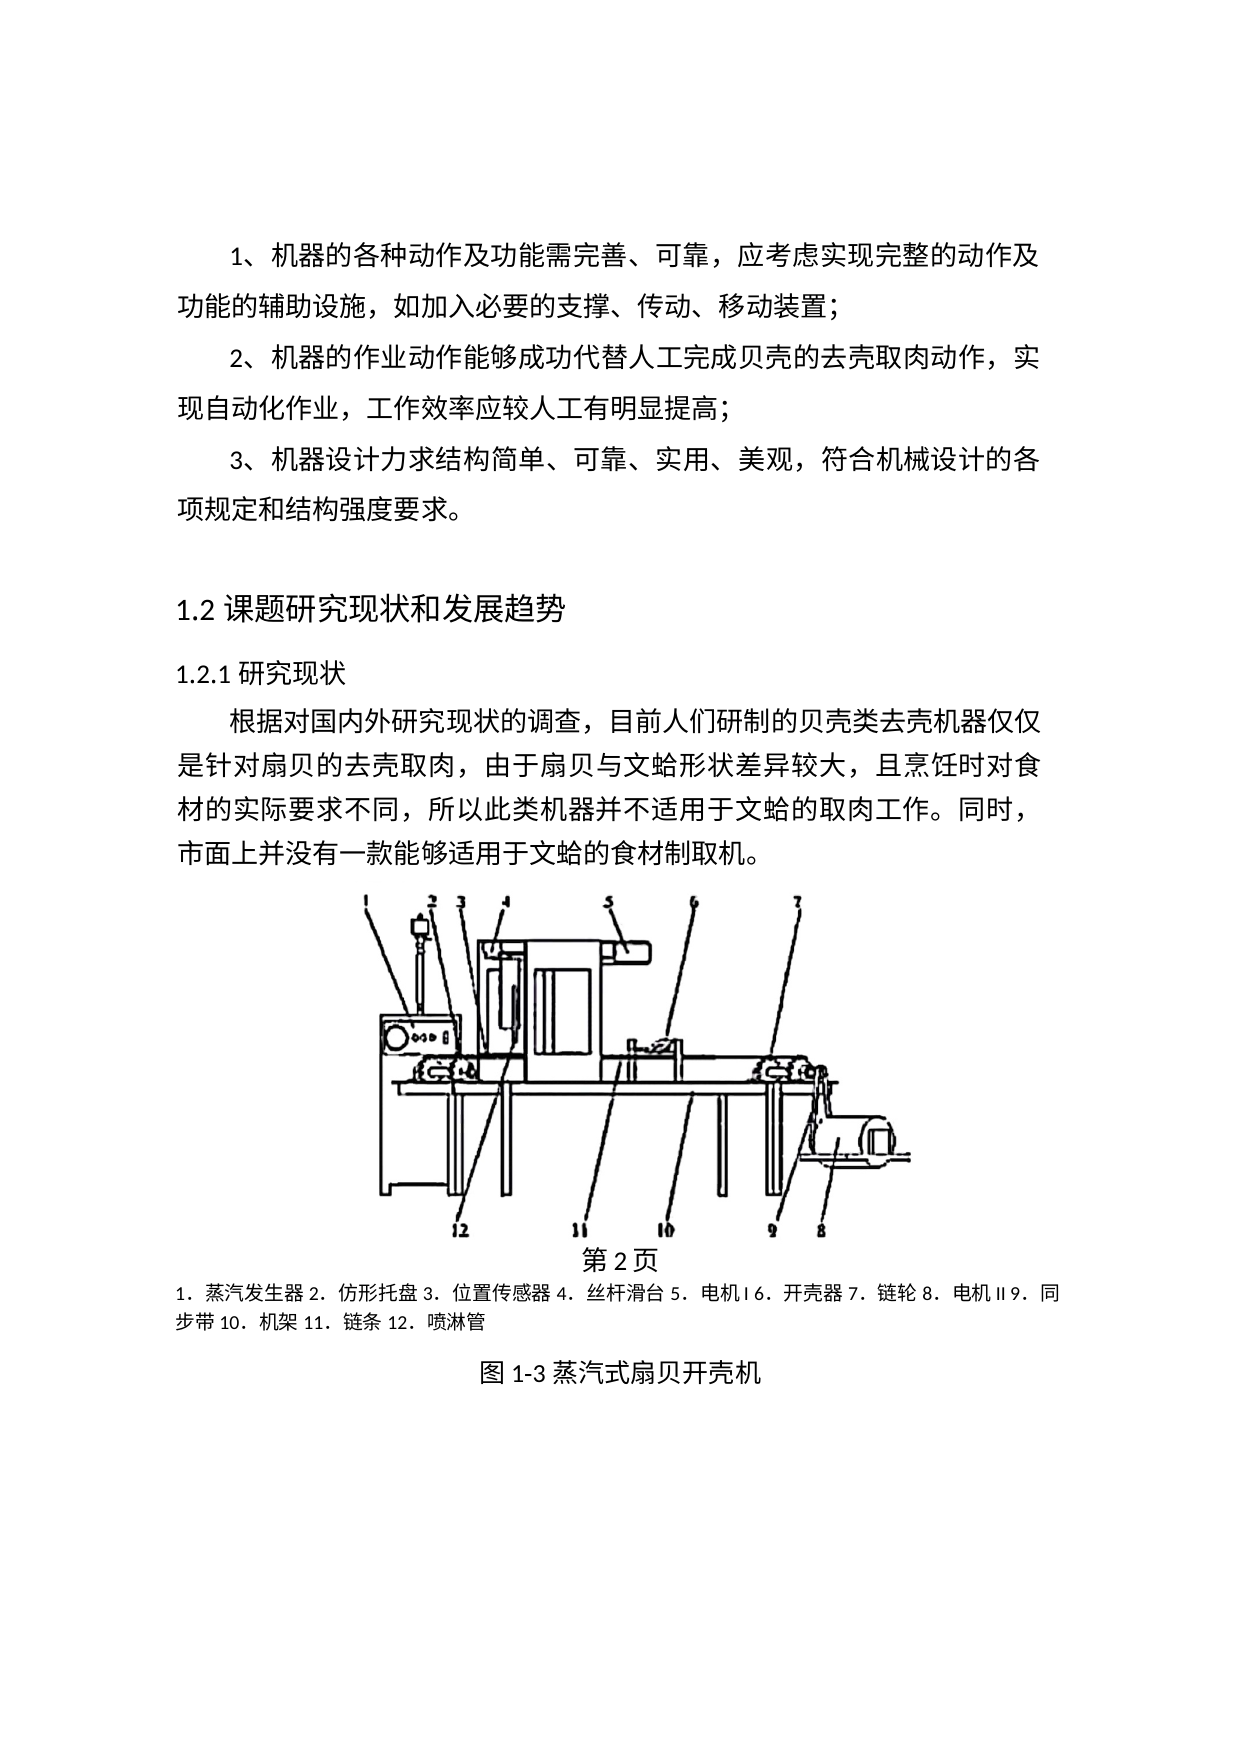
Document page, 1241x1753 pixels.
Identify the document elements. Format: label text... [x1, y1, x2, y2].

text 1、机器的各种动作及功能需完善、可靠，应考虑实现完整的动作及功能的辅助设施，如加入必要的支撑、传动、移动装置； [177, 225, 1042, 327]
text 1.2 课题研究现状和发展趋势 [175, 570, 1065, 633]
picture [354, 881, 917, 1246]
text 1.2.1 研究现状 [175, 633, 1065, 696]
text 根据对国内外研究现状的调查，目前人们研制的贝壳类去壳机器仅仅是针对扇贝的去壳取肉，由于扇贝与文蛤形状差异较大，且烹饪时对食材的实际要求不同，所以此类机器并不适用于文蛤的取肉工作。同时，市面上并没有一款能够适用于文蛤的食材制取机。 [177, 696, 1042, 873]
text 2、机器的作业动作能够成功代替人工完成贝壳的去壳取肉动作，实现自动化作业，工作效率应较人工有明显提高； [177, 327, 1042, 429]
text 图1-3 蒸汽式扇贝开壳机 [175, 1335, 1065, 1394]
text 3、机器设计力求结构简单、可靠、实用、美观，符合机械设计的各项规定和结构强度要求。 [177, 429, 1042, 529]
text 第2页 [175, 1246, 1065, 1277]
text 1．蒸汽发生器 2．仿形托盘 3．位置传感器 4．丝杆滑台 5．电机I 6．开壳器 7．链轮 8．电机II 9．同步带 10．机架 11．链条 12．喷淋管 [175, 1277, 1061, 1335]
